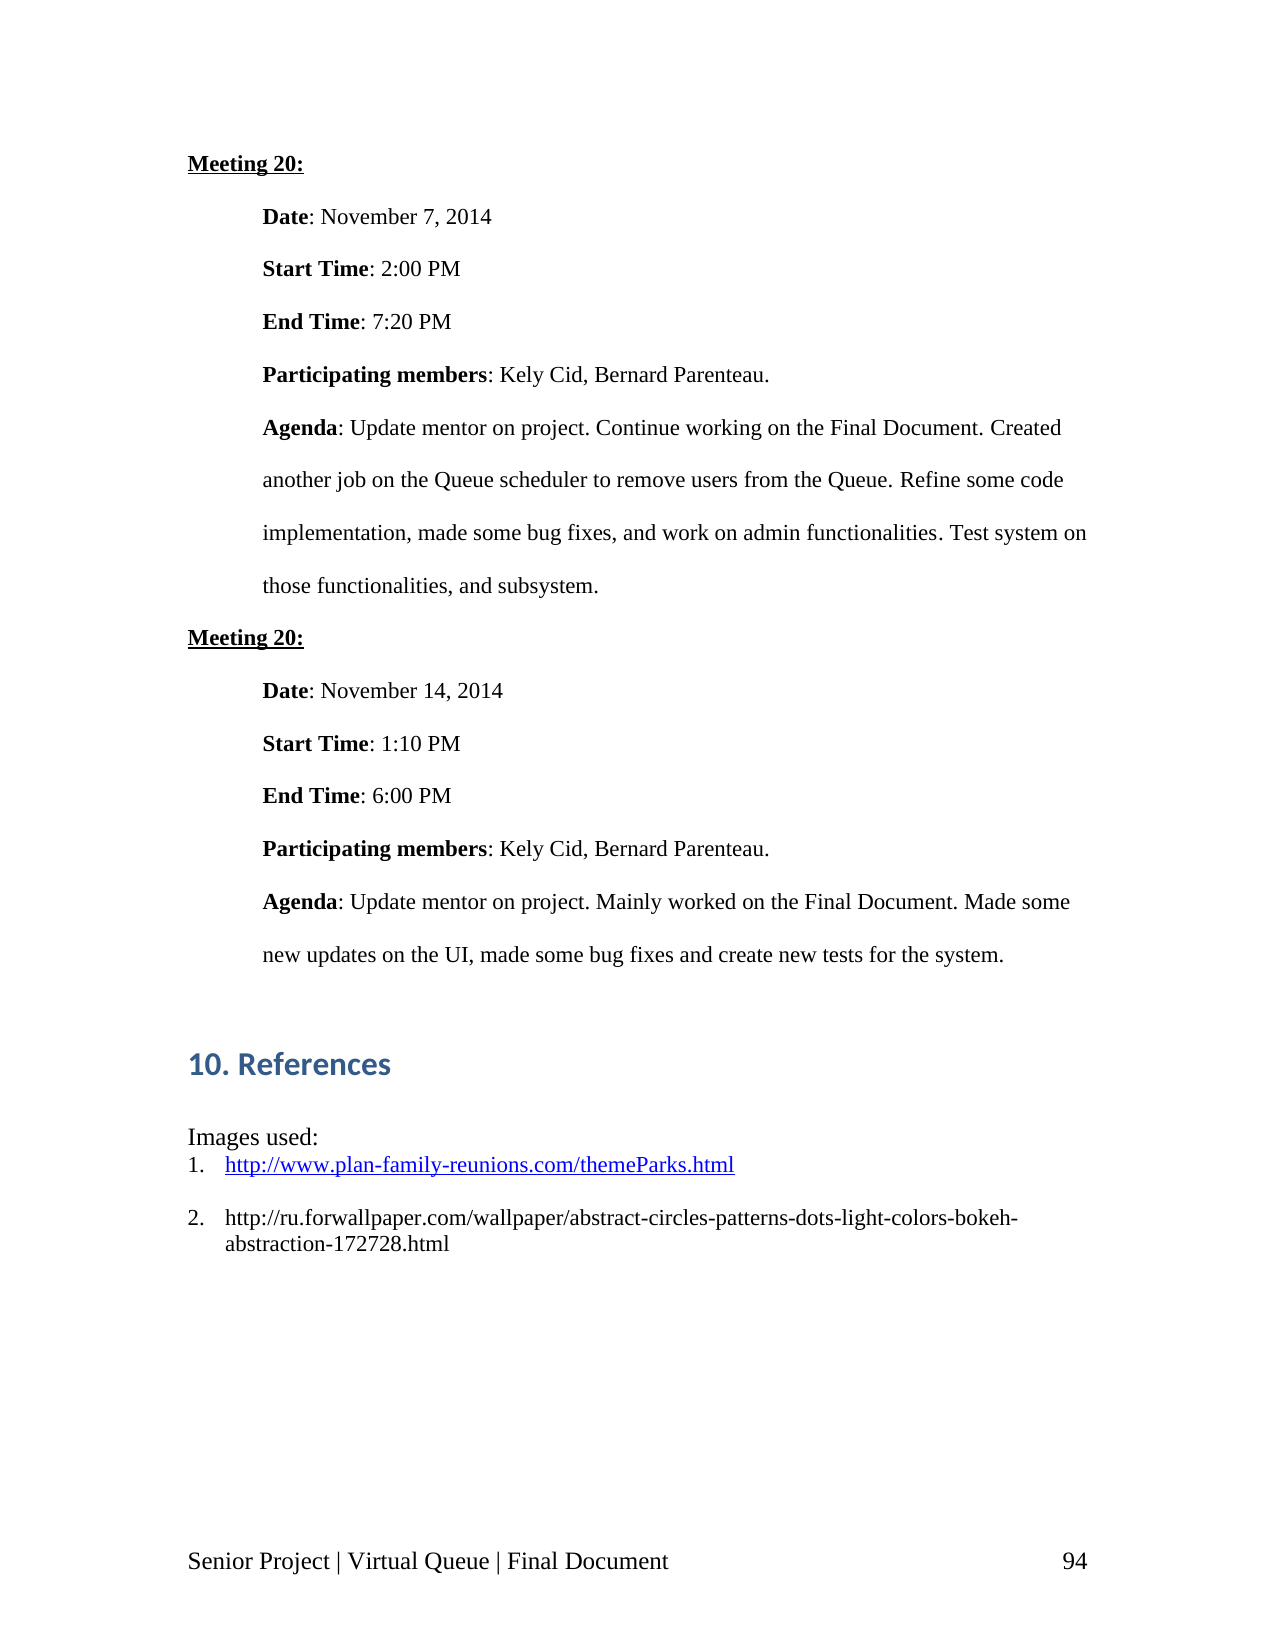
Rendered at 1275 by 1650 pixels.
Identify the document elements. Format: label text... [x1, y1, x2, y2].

text Agenda: Update mentor on project. Mainly worked on the Final Document. Made some new updates on the UI, made some bug fixes and create new tests for the system. [262, 888, 1087, 967]
text Meeting 20: [187, 150, 1087, 176]
text End Time: 7:20 PM [262, 308, 1087, 334]
text Date: November 7, 2014 [262, 203, 1087, 229]
text Start Time: 2:00 PM [262, 255, 1087, 282]
text End Time: 6:00 PM [262, 782, 1087, 809]
text Participating members: Kely Cid, Bernard Parenteau. [262, 835, 1087, 862]
text Start Time: 1:10 PM [262, 730, 1087, 756]
text Meeting 20: [187, 624, 1087, 651]
text Date: November 14, 2014 [262, 677, 1087, 703]
list http://ru.forwallpaper.com/wallpaper/abstract-circles-patterns-dots-light-colors-bokeh-abstraction-172728.html [187, 1204, 1087, 1257]
text Agenda: Update mentor on project. Continue working on the Final Document. Created another job on the Queue scheduler to remove users from the Queue. Refine some code implementation, made some bug fixes, and work on admin functionalities. Test system on those functionalities, and subsystem. [262, 413, 1087, 598]
text Images used: [187, 1122, 1087, 1151]
subtitle 10. References [187, 1043, 1087, 1084]
text Participating members: Kely Cid, Bernard Parenteau. [262, 361, 1087, 387]
list http://www.plan-family-reunions.com/themeParks.html [187, 1151, 1087, 1177]
